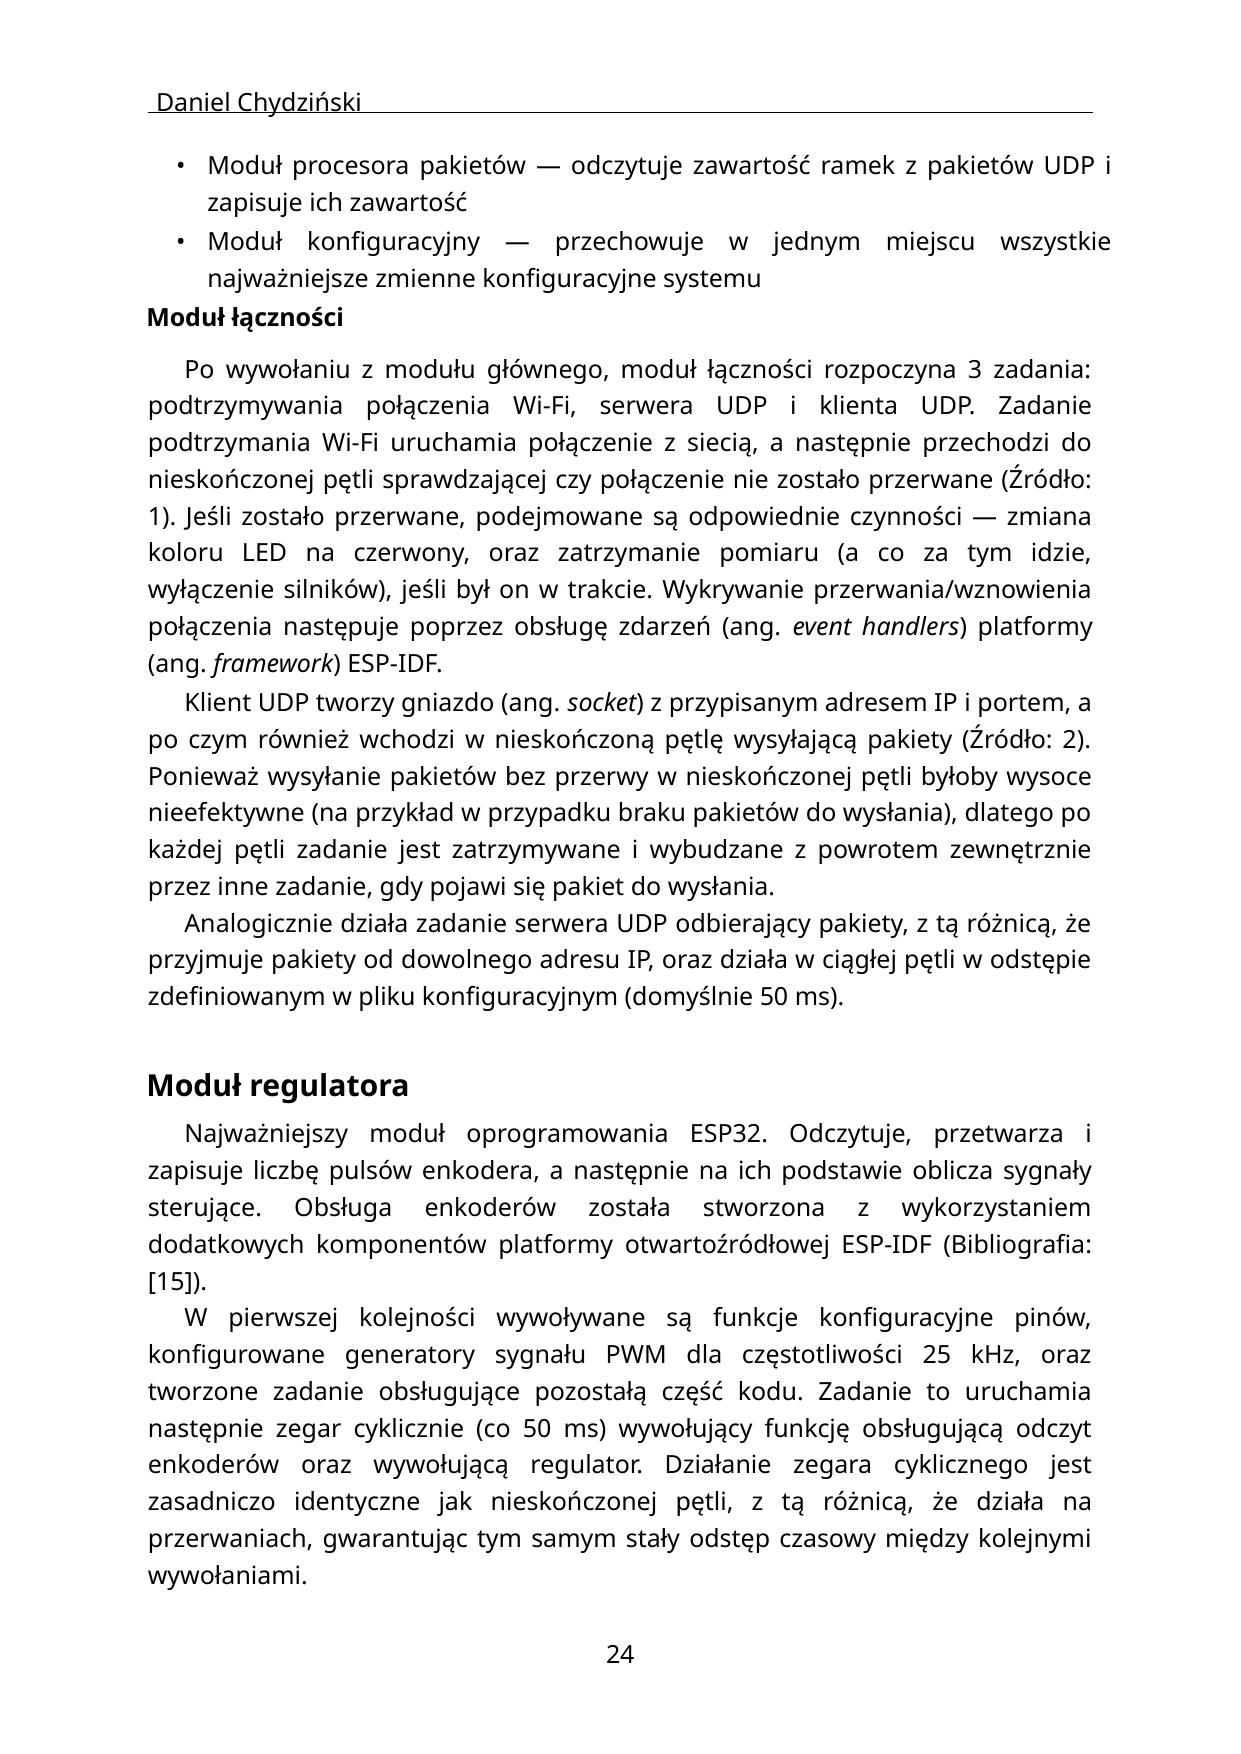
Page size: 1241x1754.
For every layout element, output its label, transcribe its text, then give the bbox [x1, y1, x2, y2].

text W pierwszej kolejności wywoływane są funkcje konfiguracyjne pinów, konfigurowane generatory sygnału PWM dla częstotliwości 25 kHz, oraz tworzone zadanie obsługujące pozostałą część kodu. Zadanie to uruchamia następnie zegar cyklicznie (co 50 ms) wywołujący funkcję obsługującą odczyt enkoderów oraz wywołującą regulator. Działanie zegara cyklicznego jest zasadniczo identyczne jak nieskończonej pętli, z tą różnicą, że działa na przerwaniach, gwarantując tym samym stały odstęp czasowy między kolejnymi wywołaniami. [148, 1300, 1093, 1591]
subtitle Moduł regulatora [146, 1064, 1113, 1105]
subtitle Moduł łączności [146, 299, 1113, 333]
list Moduł konfiguracyjny — przechowuje w jednym miejscu wszystkie najważniejsze zmienne konfiguracyjne systemu [176, 223, 1112, 294]
text Analogicznie działa zadanie serwera UDP odbierający pakiety, z tą różnicą, że przyjmuje pakiety od dowolnego adresu IP, oraz działa w ciągłej pętli w odstępie zdefiniowanym w pliku konfiguracyjnym (domyślnie 50 ms). [148, 905, 1093, 1013]
list Moduł procesora pakietów — odczytuje zawartość ramek z pakietów UDP i zapisuje ich zawartość [176, 148, 1112, 218]
text Klient UDP tworzy gniazdo (ang. socket) z przypisanym adresem IP i portem, a po czym również wchodzi w nieskończoną pętlę wysyłającą pakiety (Źródło: 2). Ponieważ wysyłanie pakietów bez przerwy w nieskończonej pętli byłoby wysoce nieefektywne (na przykład w przypadku braku pakietów do wysłania), dlatego po każdej pętli zadanie jest zatrzymywane i wybudzane z powrotem zewnętrznie przez inne zadanie, gdy pojawi się pakiet do wysłania. [148, 684, 1093, 902]
text Najważniejszy moduł oprogramowania ESP32. Odczytuje, przetwarza i zapisuje liczbę pulsów enkodera, a następnie na ich podstawie oblicza sygnały sterujące. Obsługa enkoderów została stworzona z wykorzystaniem dodatkowych komponentów platformy otwartoźródłowej ESP-IDF (Bibliografia: [15]). [148, 1116, 1093, 1297]
text Po wywołaniu z modułu głównego, moduł łączności rozpoczyna 3 zadania: podtrzymywania połączenia Wi-Fi, serwera UDP i klienta UDP. Zadanie podtrzymania Wi-Fi uruchamia połączenie z siecią, a następnie przechodzi do nieskończonej pętli sprawdzającej czy połączenie nie zostało przerwane (Źródło: 1). Jeśli zostało przerwane, podejmowane są odpowiednie czynności — zmiana koloru LED na czerwony, oraz zatrzymanie pomiaru (a co za tym idzie, wyłączenie silników), jeśli był on w trakcie. Wykrywanie przerwania/wznowienia połączenia następuje poprzez obsługę zdarzeń (ang. event handlers) platformy (ang. framework) ESP-IDF. [148, 351, 1093, 679]
